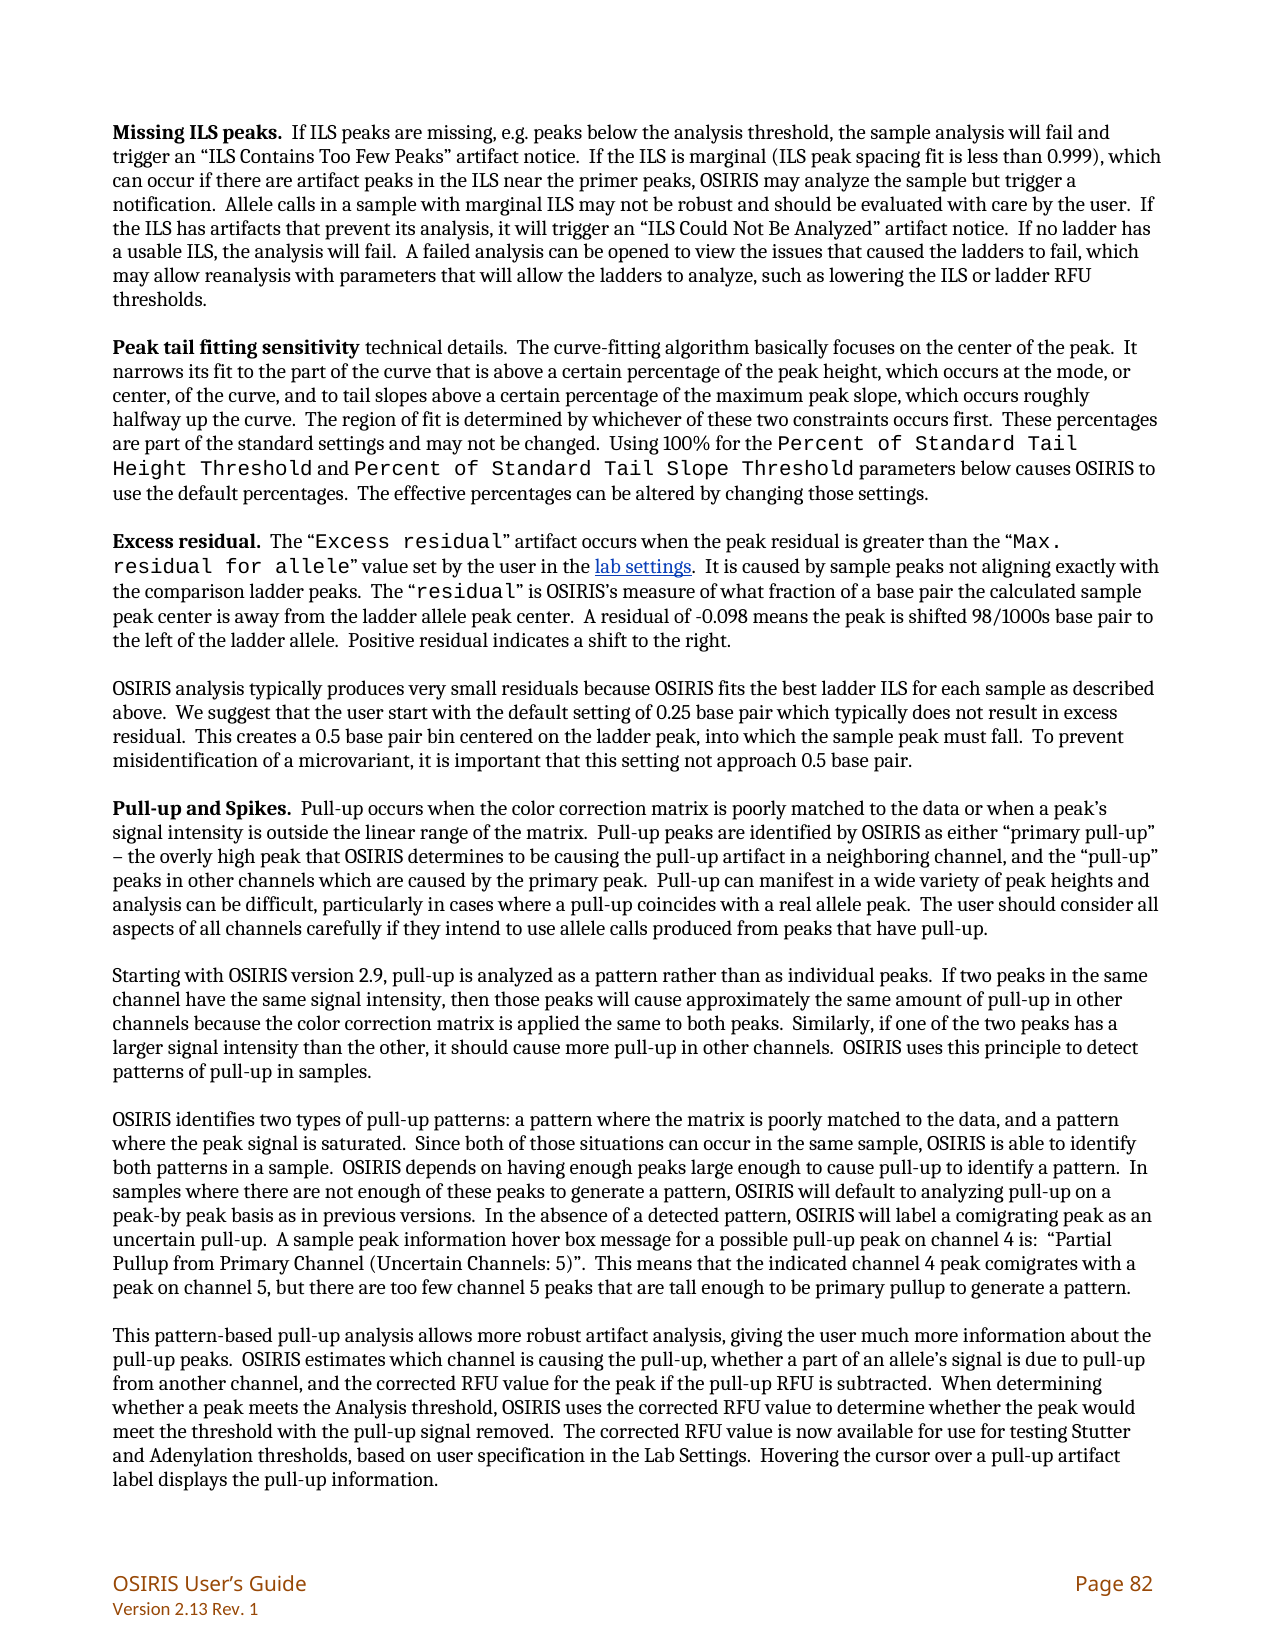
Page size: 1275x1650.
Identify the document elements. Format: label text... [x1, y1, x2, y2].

text OSIRIS analysis typically produces very small residuals because OSIRIS fits the best ladder ILS for each sample as described above. We suggest that the user start with the default setting of 0.25 base pair which typically does not result in excess residual. This creates a 0.5 base pair bin centered on the ladder peak, into which the sample peak must fall. To prevent misidentification of a microvariant, it is important that this setting not approach 0.5 base pair. [112, 677, 1162, 772]
text Missing ILS peaks. If ILS peaks are missing, e.g. peaks below the analysis threshold, the sample analysis will fail and trigger an “ILS Contains Too Few Peaks” artifact notice. If the ILS is marginal (ILS peak spacing fit is less than 0.999), which can occur if there are artifact peaks in the ILS near the primer peaks, OSIRIS may analyze the sample but trigger a notification. Allele calls in a sample with marginal ILS may not be robust and should be evaluated with care by the user. If the ILS has artifacts that prevent its analysis, it will trigger an “ILS Could Not Be Analyzed” artifact notice. If no ladder has a usable ILS, the analysis will fail. A failed analysis can be opened to view the issues that caused the ladders to fail, which may allow reanalysis with parameters that will allow the ladders to analyze, such as lowering the ILS or ladder RFU thresholds. [112, 120, 1162, 312]
text Pull-up and Spikes. Pull-up occurs when the color correction matrix is poorly matched to the data or when a peak’s signal intensity is outside the linear range of the matrix. Pull-up peaks are identified by OSIRIS as either “primary pull-up” – the overly high peak that OSIRIS determines to be causing the pull-up artifact in a neighboring channel, and the “pull-up” peaks in other channels which are caused by the primary peak. Pull-up can manifest in a wide variety of peak heights and analysis can be difficult, particularly in cases where a pull-up coincides with a real allele peak. The user should consider all aspects of all channels carefully if they intend to use allele calls produced from peaks that have pull-up. [112, 796, 1162, 940]
text Peak tail fitting sensitivity technical details. The curve-fitting algorithm basically focuses on the center of the peak. It narrows its fit to the part of the curve that is above a certain percentage of the peak height, which occurs at the mode, or center, of the curve, and to tail slopes above a certain percentage of the maximum peak slope, which occurs roughly halfway up the curve. The region of fit is determined by whichever of these two constraints occurs first. These percentages are part of the standard settings and may not be changed. Using 100% for the Percent of Standard Tail Height Threshold and Percent of Standard Tail Slope Threshold parameters below causes OSIRIS to use the default percentages. The effective percentages can be altered by changing those settings. [112, 336, 1162, 506]
text Excess residual. The “Excess residual” artifact occurs when the peak residual is greater than the “Max. residual for allele” value set by the user in the lab settings. It is caused by sample peaks not aligning exactly with the comparison ladder peaks. The “residual” is OSIRIS’s measure of what fraction of a base pair the calculated sample peak center is away from the ladder allele peak center. A residual of -0.098 means the peak is shifted 98/1000s base pair to the left of the ladder allele. Positive residual indicates a shift to the right. [112, 530, 1162, 653]
text This pattern-based pull-up analysis allows more robust artifact analysis, giving the user much more information about the pull-up peaks. OSIRIS estimates which channel is causing the pull-up, whether a part of an allele’s signal is due to pull-up from another channel, and the corrected RFU value for the peak if the pull-up RFU is subtracted. When determining whether a peak meets the Analysis threshold, OSIRIS uses the corrected RFU value to determine whether the peak would meet the threshold with the pull-up signal removed. The corrected RFU value is now available for use for testing Stutter and Adenylation thresholds, based on user specification in the Lab Settings. Hovering the cursor over a pull-up artifact label displays the pull-up information. [112, 1323, 1162, 1491]
text OSIRIS identifies two types of pull-up patterns: a pattern where the matrix is poorly matched to the data, and a pattern where the peak signal is saturated. Since both of those situations can occur in the same sample, OSIRIS is able to identify both patterns in a sample. OSIRIS depends on having enough peaks large enough to cause pull-up to identify a pattern. In samples where there are not enough of these peaks to generate a pattern, OSIRIS will default to analyzing pull-up on a peak-by peak basis as in previous versions. In the absence of a detected pattern, OSIRIS will label a comigrating peak as an uncertain pull-up. A sample peak information hover box message for a possible pull-up peak on channel 4 is: “Partial Pullup from Primary Channel (Uncertain Channels: 5)”. This means that the indicated channel 4 peak comigrates with a peak on channel 5, but there are too few channel 5 peaks that are tall enough to be primary pullup to generate a pattern. [112, 1108, 1162, 1299]
text Starting with OSIRIS version 2.9, pull-up is analyzed as a pattern rather than as individual peaks. If two peaks in the same channel have the same signal intensity, then those peaks will cause approximately the same amount of pull-up in other channels because the color correction matrix is applied the same to both peaks. Similarly, if one of the two peaks has a larger signal intensity than the other, it should cause more pull-up in other channels. OSIRIS uses this principle to detect patterns of pull-up in samples. [112, 964, 1162, 1084]
